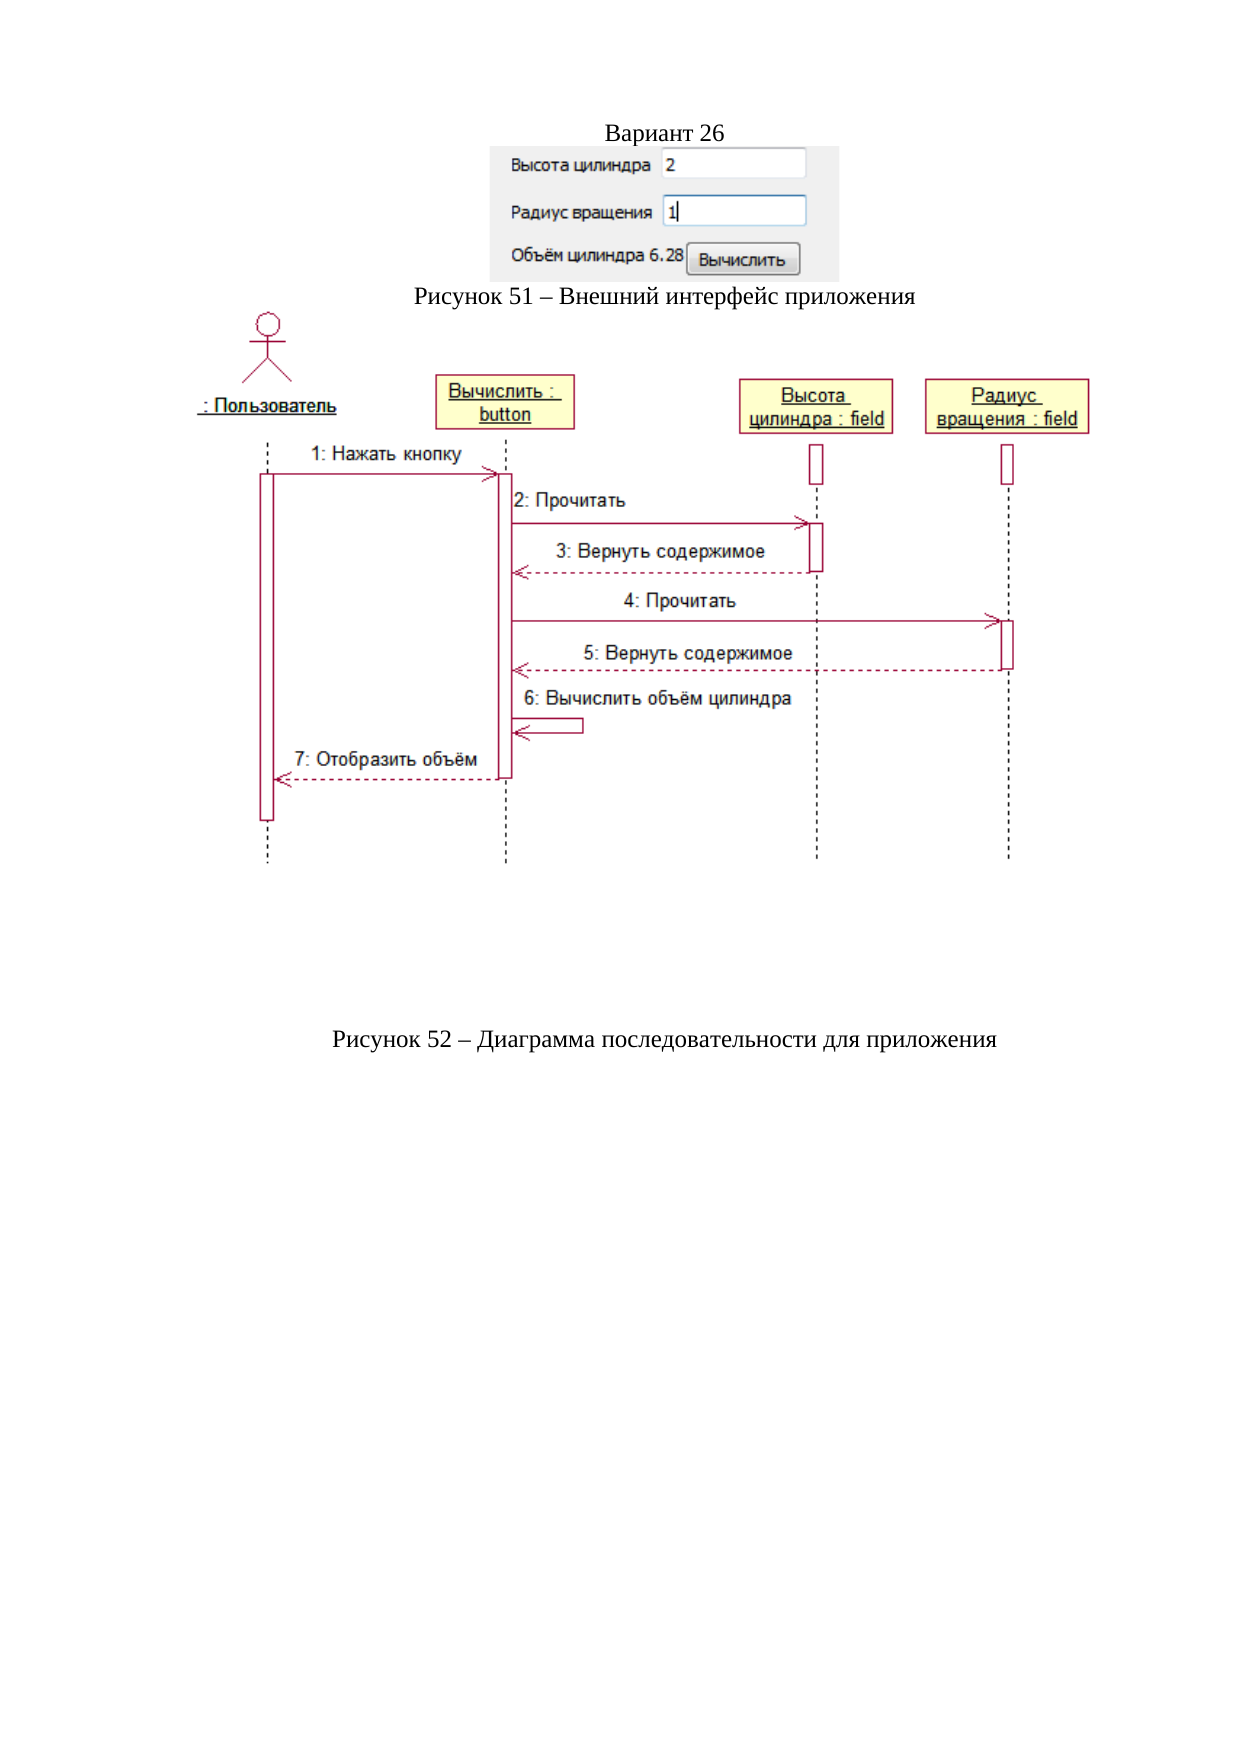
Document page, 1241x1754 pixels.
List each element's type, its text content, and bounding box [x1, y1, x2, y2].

picture [177, 310, 1152, 1025]
picture [489, 146, 840, 282]
text Рисунок 51 – Внешний интерфейс приложения [177, 281, 1152, 310]
text Вариант 26 [177, 118, 1152, 147]
text Рисунок 52 – Диаграмма последовательности для приложения [177, 1025, 1152, 1053]
